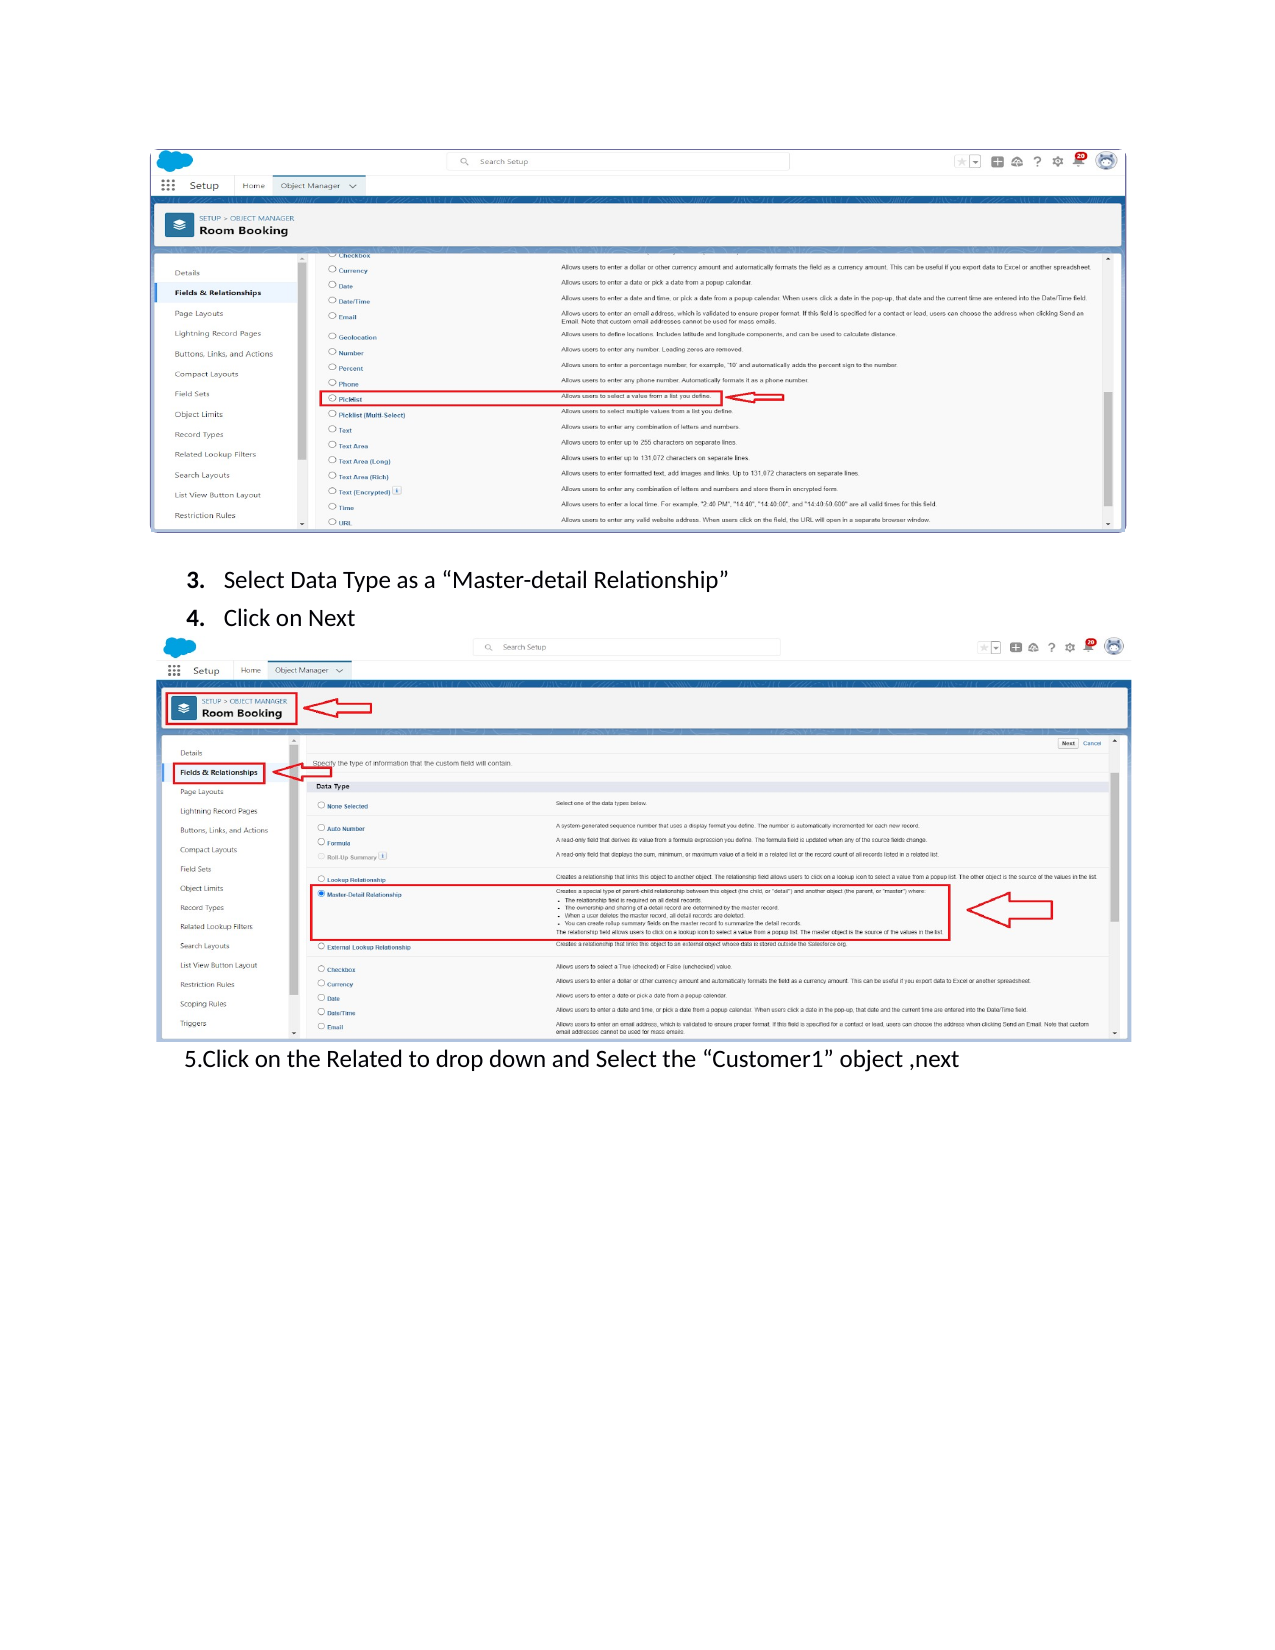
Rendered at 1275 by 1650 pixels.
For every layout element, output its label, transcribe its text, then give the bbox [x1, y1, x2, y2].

picture [151, 150, 1125, 532]
list Select Data Type as a “Master-detail Relationship” [186, 564, 1126, 595]
text 5.Click on the Related to drop down and Select the “Customer1” object ,next [150, 1044, 1126, 1074]
list Click on Next [186, 602, 1126, 633]
picture [156, 636, 1132, 1042]
